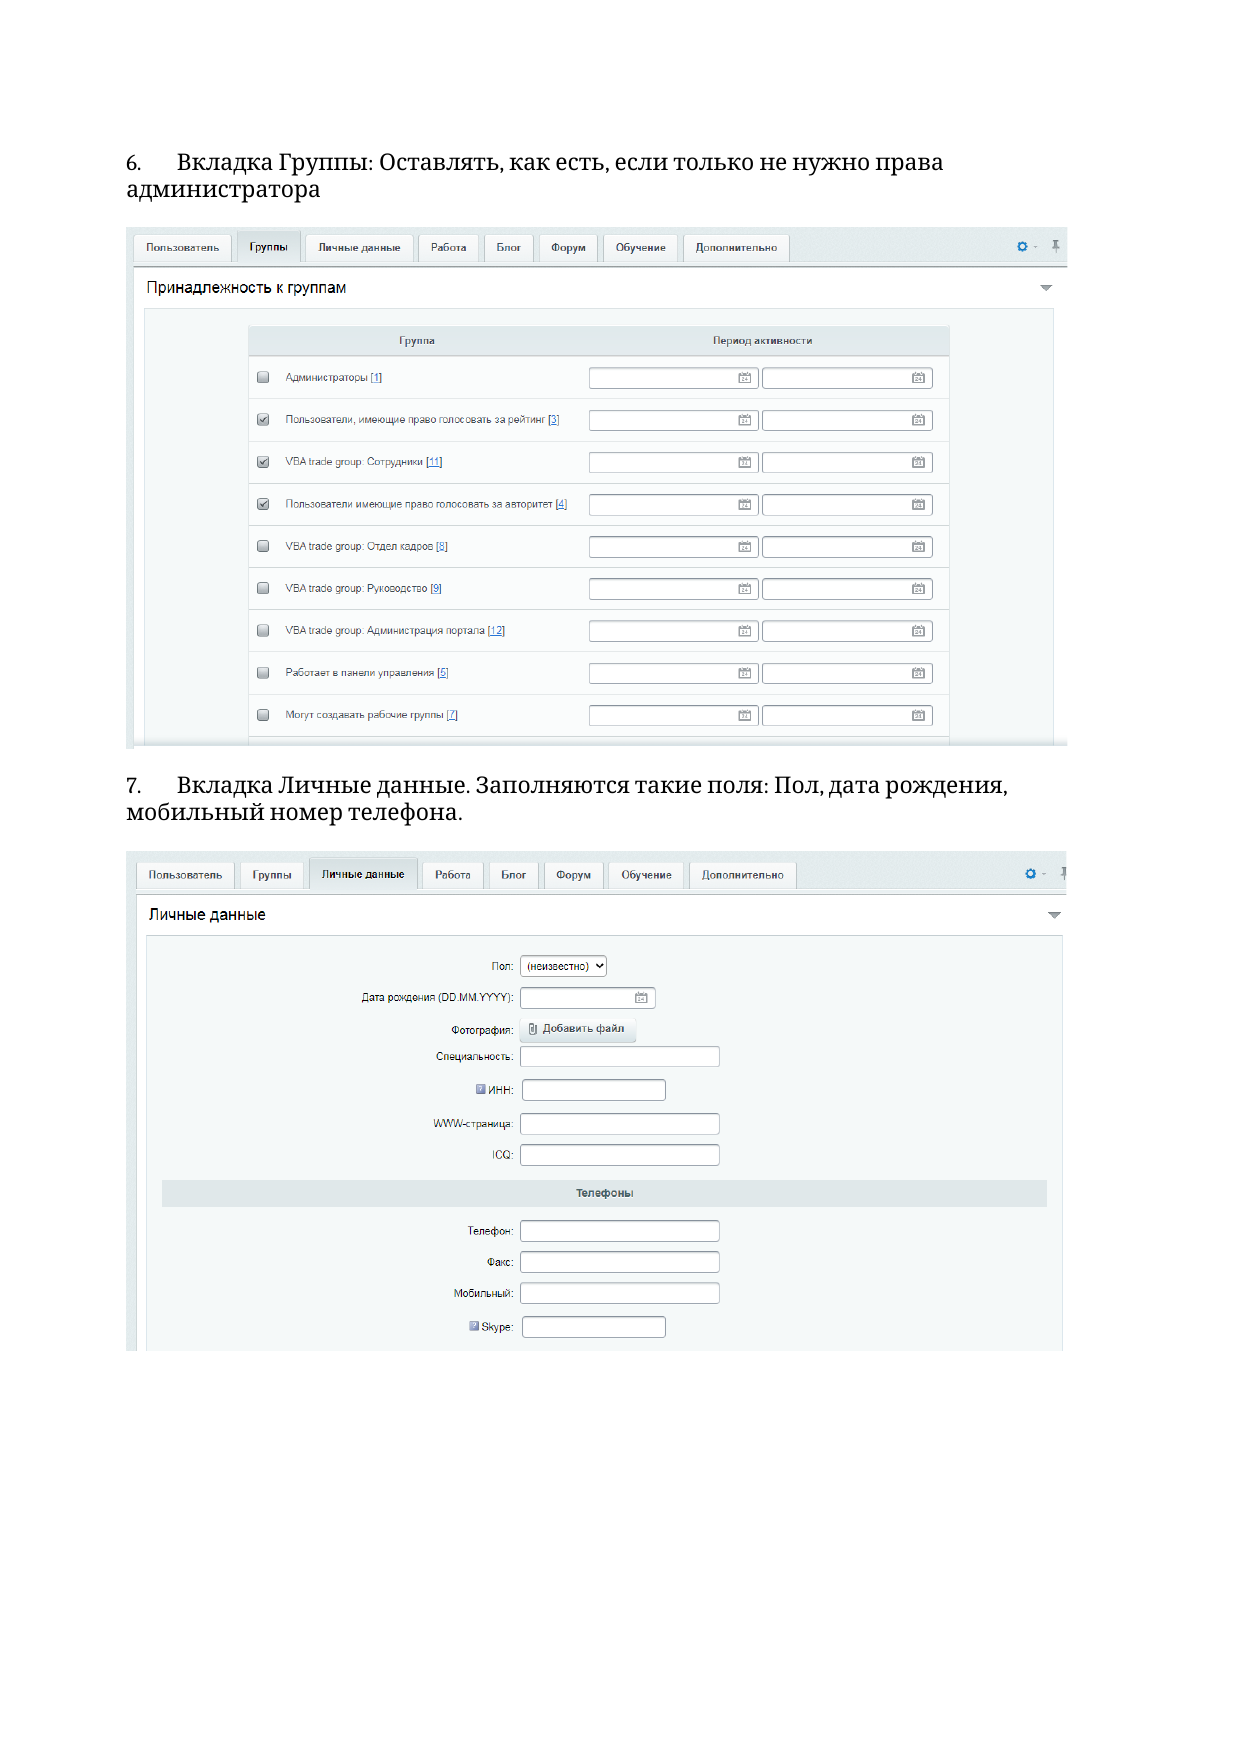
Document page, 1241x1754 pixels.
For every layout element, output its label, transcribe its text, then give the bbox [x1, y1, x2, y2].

picture [126, 227, 1068, 749]
text 7. Вкладка Личные данные. Заполняются такие поля: Пол, дата рождения, мобильный номер телефона. [126, 773, 1090, 826]
picture [126, 851, 1067, 1351]
text 6. Вкладка Группы: Оставлять, как есть, если только не нужно права администратора [126, 150, 1090, 203]
